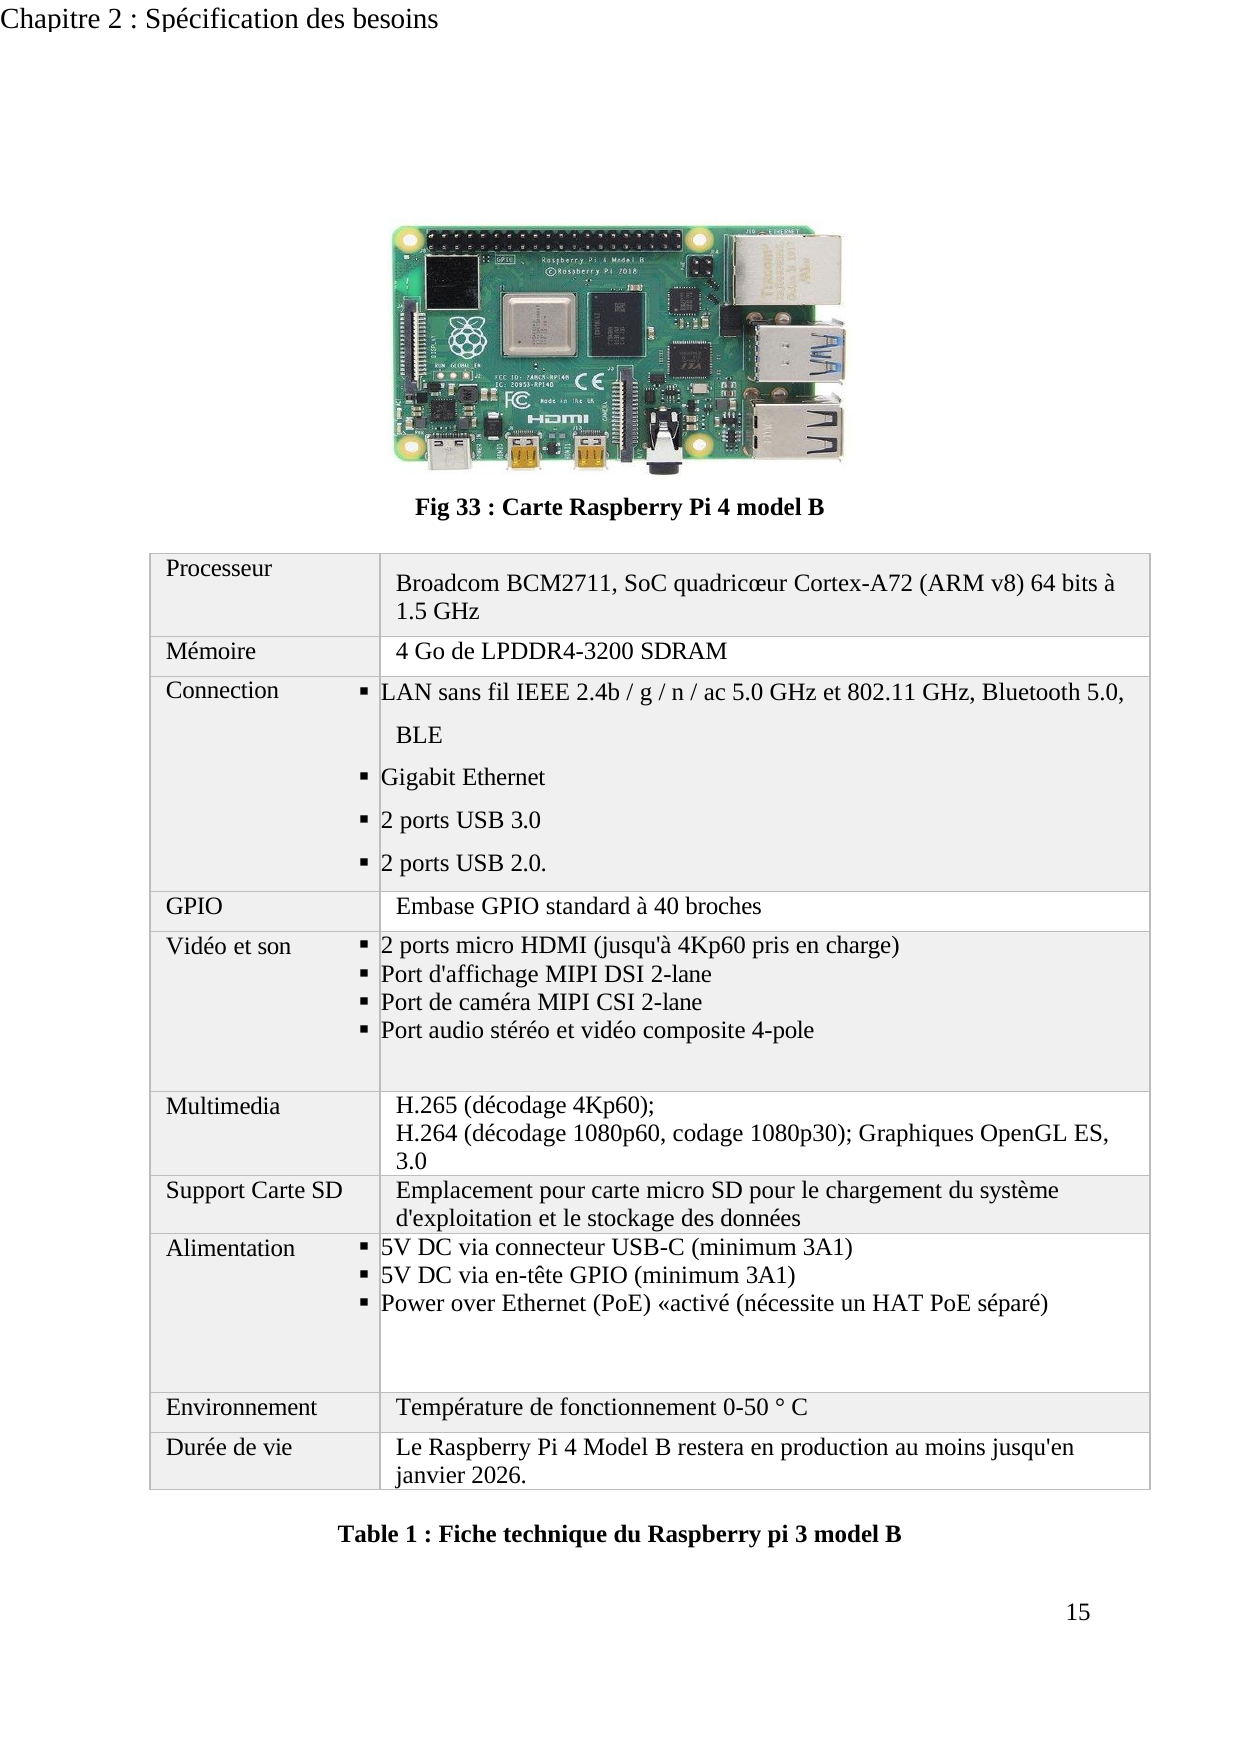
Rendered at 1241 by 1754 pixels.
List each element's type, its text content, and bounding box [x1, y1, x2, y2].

table_cell Mémoire [151, 637, 379, 676]
table_cell 5V DC via connecteur USB-C (minimum 3A1) 5V DC via en-tête GPIO (minimum 3A1) Power over Ethernet (PoE) «activé (nécessite un HAT PoE séparé) [381, 1234, 1149, 1392]
table_cell 2 ports micro HDMI (jusqu'à 4Kp60 pris en charge) Port d'affichage MIPI DSI 2-lane Port de caméra MIPI CSI 2-lane Port audio stéréo et vidéo composite 4-pole [381, 932, 1149, 1091]
table_cell Température de fonctionnement 0-50 ° C [381, 1393, 1149, 1432]
table_cell Alimentation [151, 1234, 379, 1392]
table_cell GPIO [151, 892, 379, 931]
table_cell Connection [151, 677, 379, 891]
table_cell H.265 (décodage 4Kp60); H.264 (décodage 1080p60, codage 1080p30); Graphiques OpenGL ES, 3.0 [381, 1092, 1149, 1175]
picture [387, 218, 854, 482]
table_cell LAN sans fil IEEE 2.4b / g / n / ac 5.0 GHz et 802.11 GHz, Bluetooth 5.0, BLE Gigabit Ethernet 2 ports USB 3.0 2 ports USB 2.0. [381, 677, 1149, 891]
table_header Processeur [151, 554, 379, 636]
table_cell Le Raspberry Pi 4 Model B restera en production au moins jusqu'en janvier 2026. [381, 1433, 1149, 1489]
table_cell Environnement [151, 1393, 379, 1432]
table_cell Emplacement pour carte micro SD pour le chargement du système d'exploitation et le stockage des données [381, 1176, 1149, 1233]
table_header Broadcom BCM2711, SoC quadricœur Cortex-A72 (ARM v8) 64 bits à 1.5 GHz [381, 554, 1149, 636]
text Table 1 : Fiche technique du Raspberry pi 3 model B [165, 1519, 1075, 1547]
text Fig 33 : Carte Raspberry Pi 4 model B [165, 492, 1075, 521]
table_cell Multimedia [151, 1092, 379, 1175]
table_cell Vidéo et son [151, 932, 379, 1091]
table_cell 4 Go de LPDDR4-3200 SDRAM [381, 637, 1149, 676]
table_cell Durée de vie [151, 1433, 379, 1489]
table_cell Support Carte SD [151, 1176, 379, 1233]
table_cell Embase GPIO standard à 40 broches [381, 892, 1149, 931]
